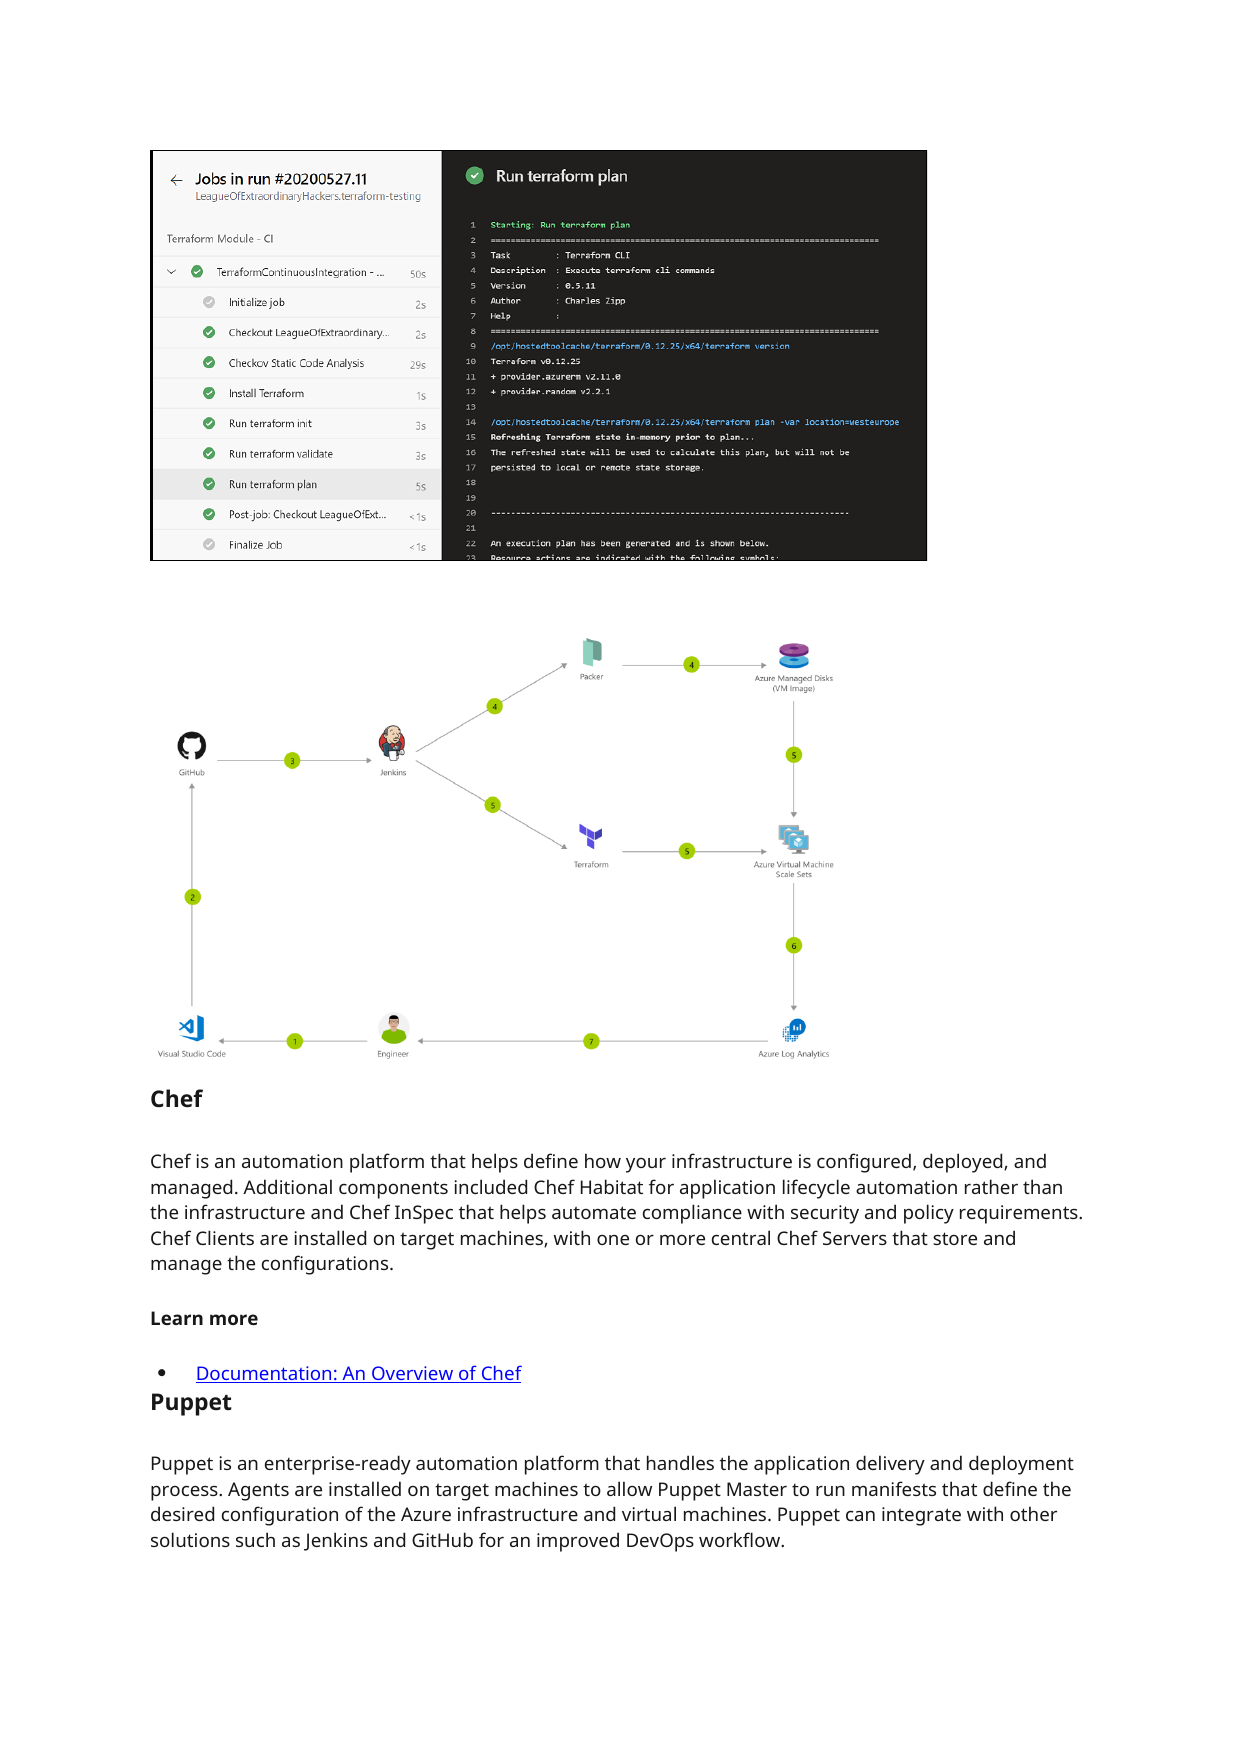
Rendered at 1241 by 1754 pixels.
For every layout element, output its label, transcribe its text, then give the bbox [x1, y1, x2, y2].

subtitle Puppet [150, 1385, 1090, 1417]
picture [150, 150, 928, 561]
picture [150, 638, 841, 1059]
text Learn more [150, 1305, 1090, 1331]
text Puppet is an enterprise-ready automation platform that handles the application delivery and deployment process. Agents are installed on target machines to allow Puppet Master to run manifests that define the desired configuration of the Azure infrastructure and virtual machines. Puppet can integrate with other solutions such as Jenkins and GitHub for an improved DevOps workflow. [150, 1451, 1090, 1553]
list Documentation: An Overview of Chef [158, 1360, 1090, 1385]
subtitle Chef [150, 1083, 1090, 1114]
text Chef is an automation platform that helps define how your infrastructure is configured, deployed, and managed. Additional components included Chef Habitat for application lifecycle automation rather than the infrastructure and Chef InSpec that helps automate compliance with security and policy requirements. Chef Clients are installed on target machines, with one or more central Chef Servers that store and manage the configurations. [150, 1148, 1090, 1276]
